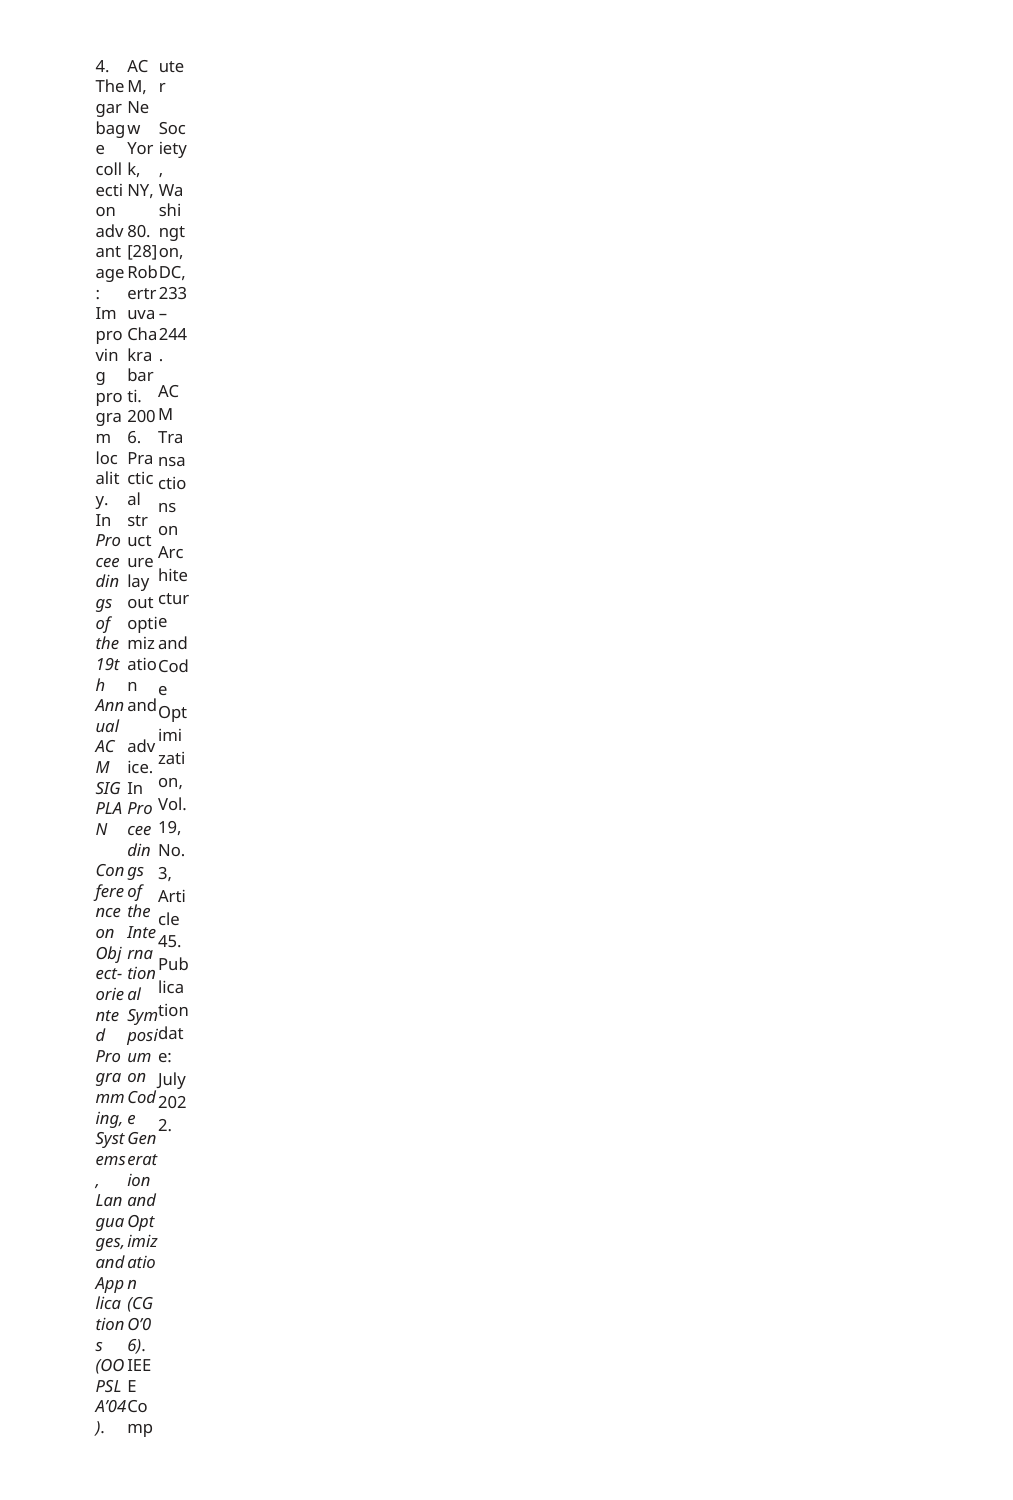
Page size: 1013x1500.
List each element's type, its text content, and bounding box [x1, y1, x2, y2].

text ACM Transactions on Architecture and Code Optimization, Vol. 19, No. 3, Article 45. Publication date: July 2022. [158, 379, 189, 1136]
